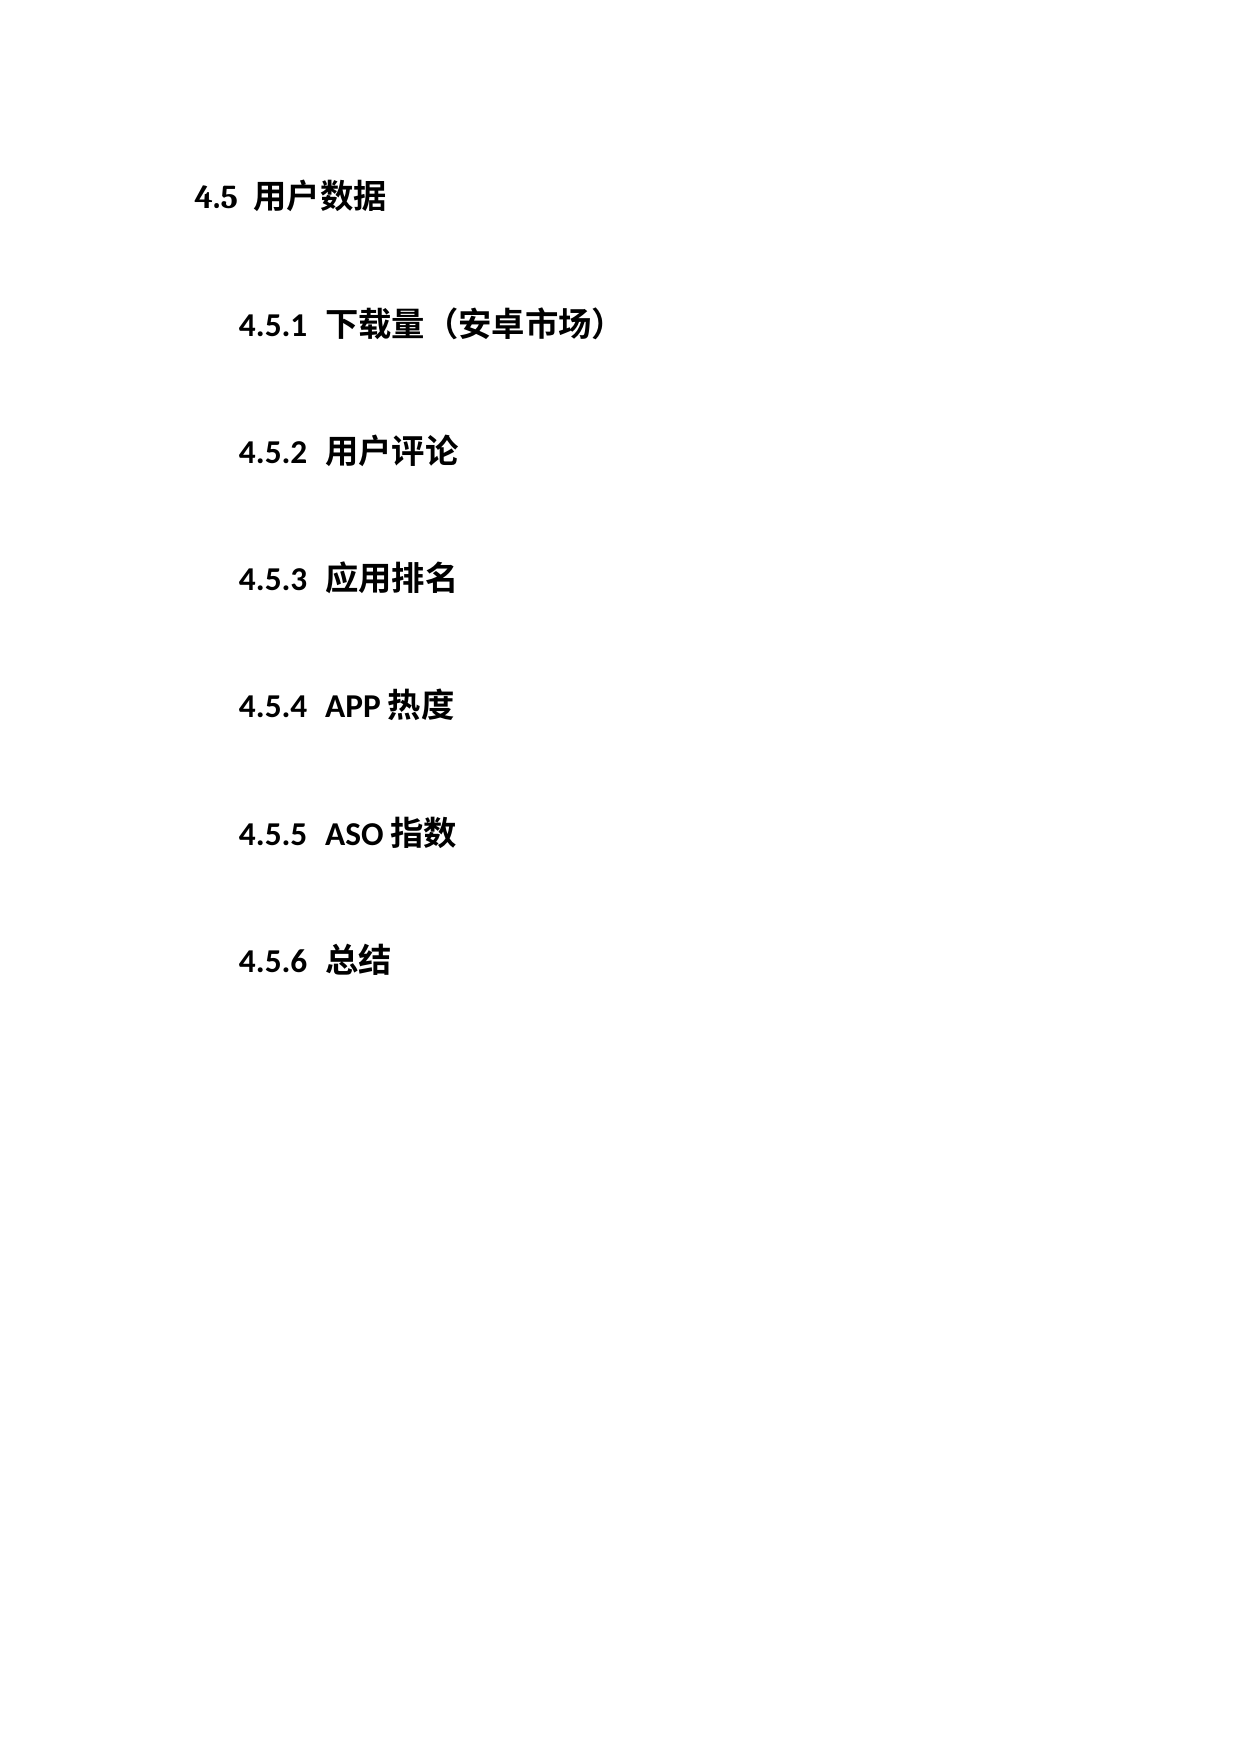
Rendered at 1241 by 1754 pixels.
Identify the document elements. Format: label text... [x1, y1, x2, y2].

subtitle 应用排名 [239, 543, 1090, 608]
subtitle APP热度 [239, 671, 1090, 736]
subtitle 下载量（安卓市场） [239, 289, 1090, 354]
subtitle 总结 [239, 925, 1090, 990]
subtitle 用户数据 [194, 162, 1090, 227]
subtitle 用户评论 [239, 416, 1090, 481]
subtitle ASO指数 [239, 798, 1090, 863]
